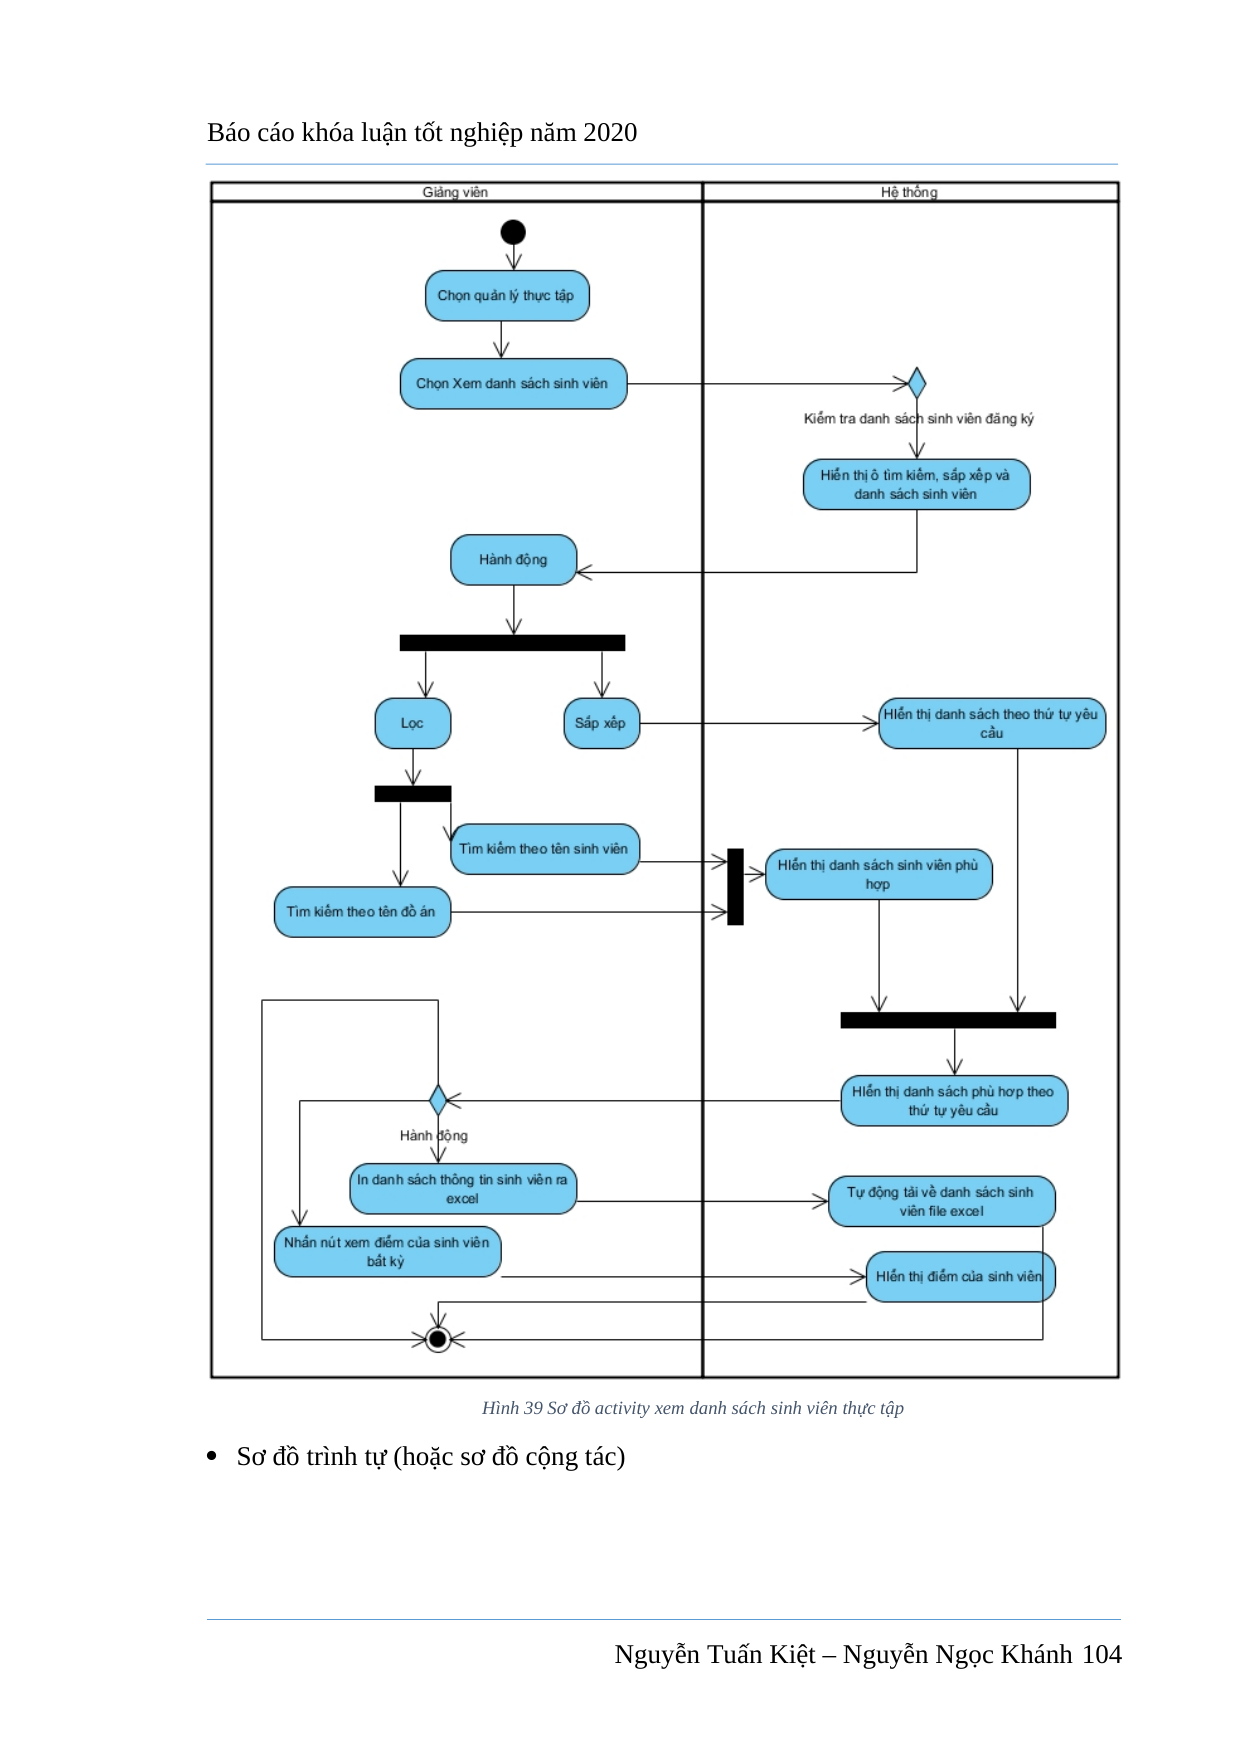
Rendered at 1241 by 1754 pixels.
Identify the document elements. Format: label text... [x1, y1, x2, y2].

picture [206, 177, 1123, 1382]
text Sơ đồ trình tự (hoặc sơ đồ cộng tác) [207, 1439, 1122, 1471]
